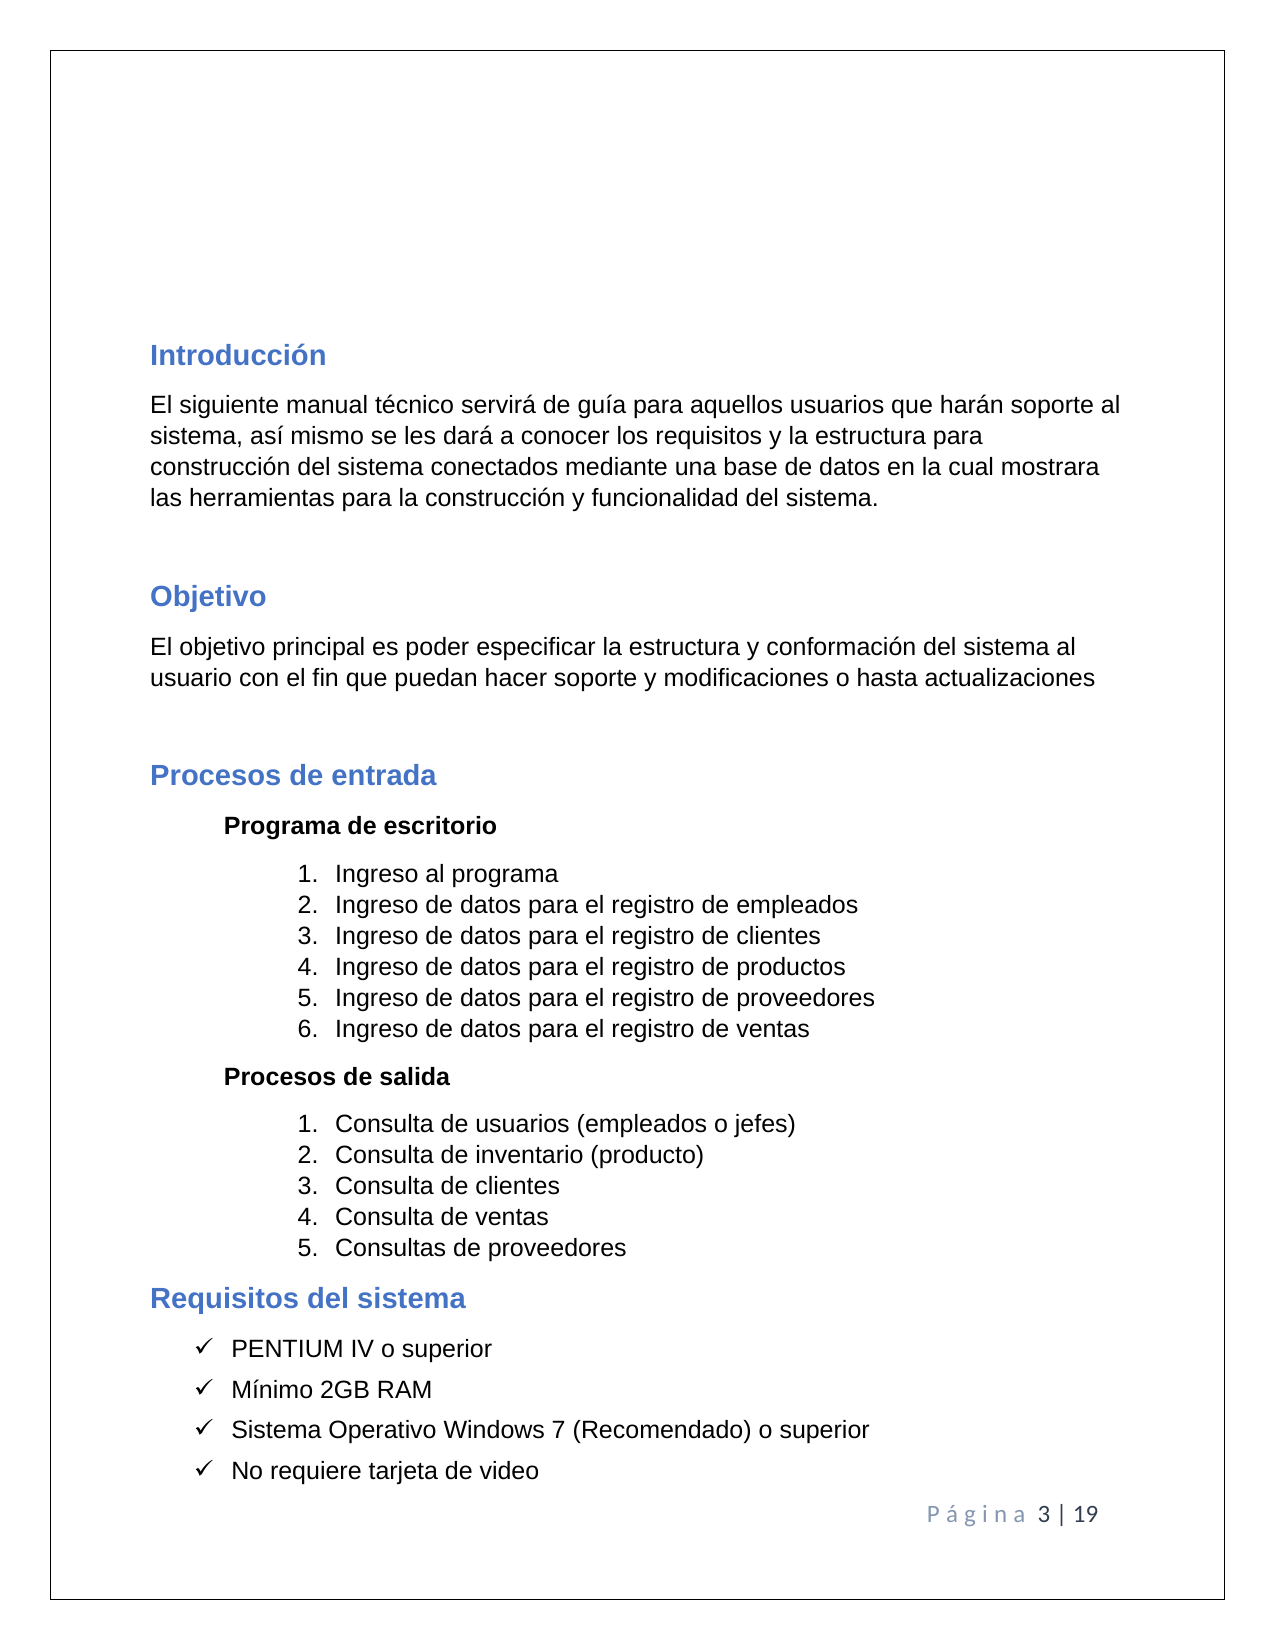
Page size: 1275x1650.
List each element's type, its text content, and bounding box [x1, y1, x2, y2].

list Sistema Operativo Windows 7 (Recomendado) o superior [193, 1415, 1125, 1444]
list Consulta de usuarios (empleados o jefes) [297, 1109, 1125, 1138]
list Consulta de clientes [297, 1171, 1125, 1200]
text Procesos de entrada [150, 758, 1125, 792]
list Ingreso de datos para el registro de empleados [297, 890, 1125, 918]
text Introducción [150, 337, 1125, 371]
list Consultas de proveedores [297, 1233, 1125, 1262]
text El objetivo principal es poder especificar la estructura y conformación del sistema al usuario con el fin que puedan hacer soporte y modificaciones o hasta actualizaciones [150, 632, 1125, 691]
text Procesos de salida [224, 1062, 1125, 1090]
text El siguiente manual técnico servirá de guía para aquellos usuarios que harán soporte al sistema, así mismo se les dará a conocer los requisitos y la estructura para construcción del sistema conectados mediante una base de datos en la cual mostrara las herramientas para la construcción y funcionalidad del sistema. [150, 390, 1125, 512]
text Programa de escritorio [150, 811, 1125, 840]
text Requisitos del sistema [150, 1281, 1125, 1315]
text Objetivo [150, 579, 1125, 612]
list Mínimo 2GB RAM [193, 1374, 1125, 1403]
list No requiere tarjeta de video [193, 1456, 1125, 1485]
list Ingreso de datos para el registro de productos [297, 952, 1125, 981]
list Consulta de inventario (producto) [297, 1140, 1125, 1169]
list Ingreso de datos para el registro de ventas [297, 1014, 1125, 1043]
list PENTIUM IV o superior [193, 1334, 1125, 1363]
list Ingreso de datos para el registro de clientes [297, 921, 1125, 949]
list Ingreso de datos para el registro de proveedores [297, 983, 1125, 1012]
list Consulta de ventas [297, 1202, 1125, 1231]
list Ingreso al programa [297, 859, 1125, 887]
